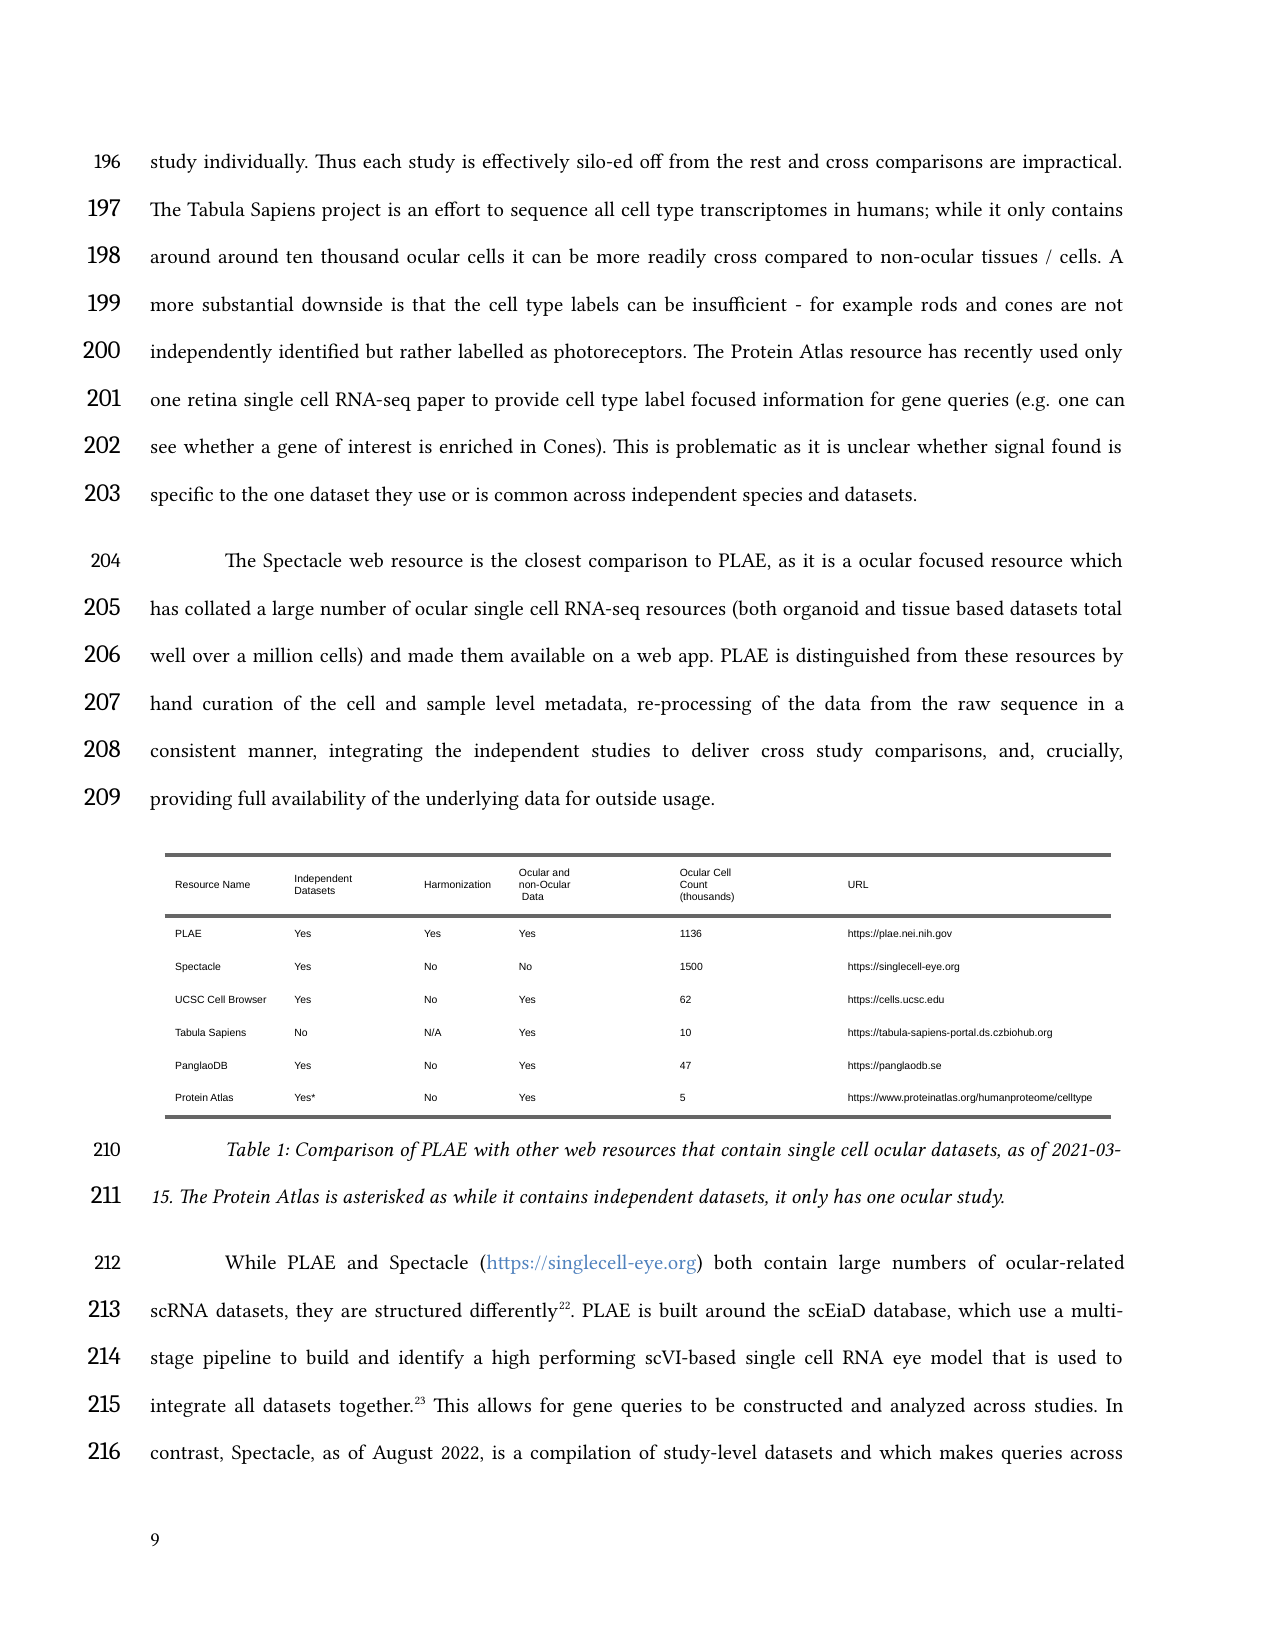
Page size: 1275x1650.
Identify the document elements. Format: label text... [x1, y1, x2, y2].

table_cell 62 [669, 983, 837, 1016]
table_cell N/A [414, 1016, 508, 1049]
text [150, 1251, 1125, 1465]
table_cell PLAE [165, 918, 284, 950]
table_cell Yes [284, 1049, 413, 1082]
table_cell https://plae.nei.nih.gov [837, 918, 1111, 950]
table_cell Yes [508, 918, 669, 950]
table_cell Yes [508, 1049, 669, 1082]
table_header Ocular and non-Ocular Data [508, 857, 669, 913]
table_cell Yes [414, 918, 508, 950]
table_cell Spectacle [165, 950, 284, 983]
table_cell 47 [669, 1049, 837, 1082]
table_header URL [837, 857, 1111, 913]
table_cell https://singlecell-eye.org [837, 950, 1111, 983]
table_header Ocular Cell Count (thousands) [669, 857, 837, 913]
table_cell 5 [669, 1082, 837, 1114]
table_header Harmonization [414, 857, 508, 913]
table_cell No [508, 950, 669, 983]
table_cell Yes [284, 950, 413, 983]
table_cell Yes [508, 983, 669, 1016]
text The Spectacle web resource is the closest comparison to PLAE, as it is a ocular focused resource which has collated a large number of ocular single cell RNA-seq resources (both organoid and tissue based datasets total well over a million cells) and made them available on a web app. PLAE is distinguished from these resources by hand curation of the cell and sample level metadata, re-processing of the data from the raw sequence in a consistent manner, integrating the independent studies to deliver cross study comparisons, and, crucially, providing full availability of the underlying data for outside usage. [150, 549, 1125, 810]
table_header Independent Datasets [284, 857, 413, 913]
table_cell Protein Atlas [165, 1082, 284, 1114]
table_cell No [414, 1082, 508, 1114]
table_cell No [414, 950, 508, 983]
table_cell Yes [284, 983, 413, 1016]
table_cell 10 [669, 1016, 837, 1049]
text Table 1: Comparison of PLAE with other web resources that contain single cell ocular datasets, as of 2021-03-15. The Protein Atlas is asterisked as while it contains independent datasets, it only has one ocular study. [150, 1137, 1125, 1209]
table_cell UCSC Cell Browser [165, 983, 284, 1016]
table_cell 1136 [669, 918, 837, 950]
table_cell PanglaoDB [165, 1049, 284, 1082]
table_cell Yes [508, 1082, 669, 1114]
table_cell No [414, 1049, 508, 1082]
table_cell 1500 [669, 950, 837, 983]
table_cell Yes [508, 1016, 669, 1049]
table_cell Tabula Sapiens [165, 1016, 284, 1049]
table_cell https://panglaodb.se [837, 1049, 1111, 1082]
table_cell https://cells.ucsc.edu [837, 983, 1111, 1016]
table_cell No [414, 983, 508, 1016]
table_header Resource Name [165, 857, 284, 913]
table_cell https://tabula-sapiens-portal.ds.czbiohub.org [837, 1016, 1111, 1049]
table_cell Yes* [284, 1082, 413, 1114]
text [150, 150, 1125, 506]
table_cell https://www.proteinatlas.org/humanproteome/celltype [837, 1082, 1111, 1114]
table_cell Yes [284, 918, 413, 950]
table_cell No [284, 1016, 413, 1049]
